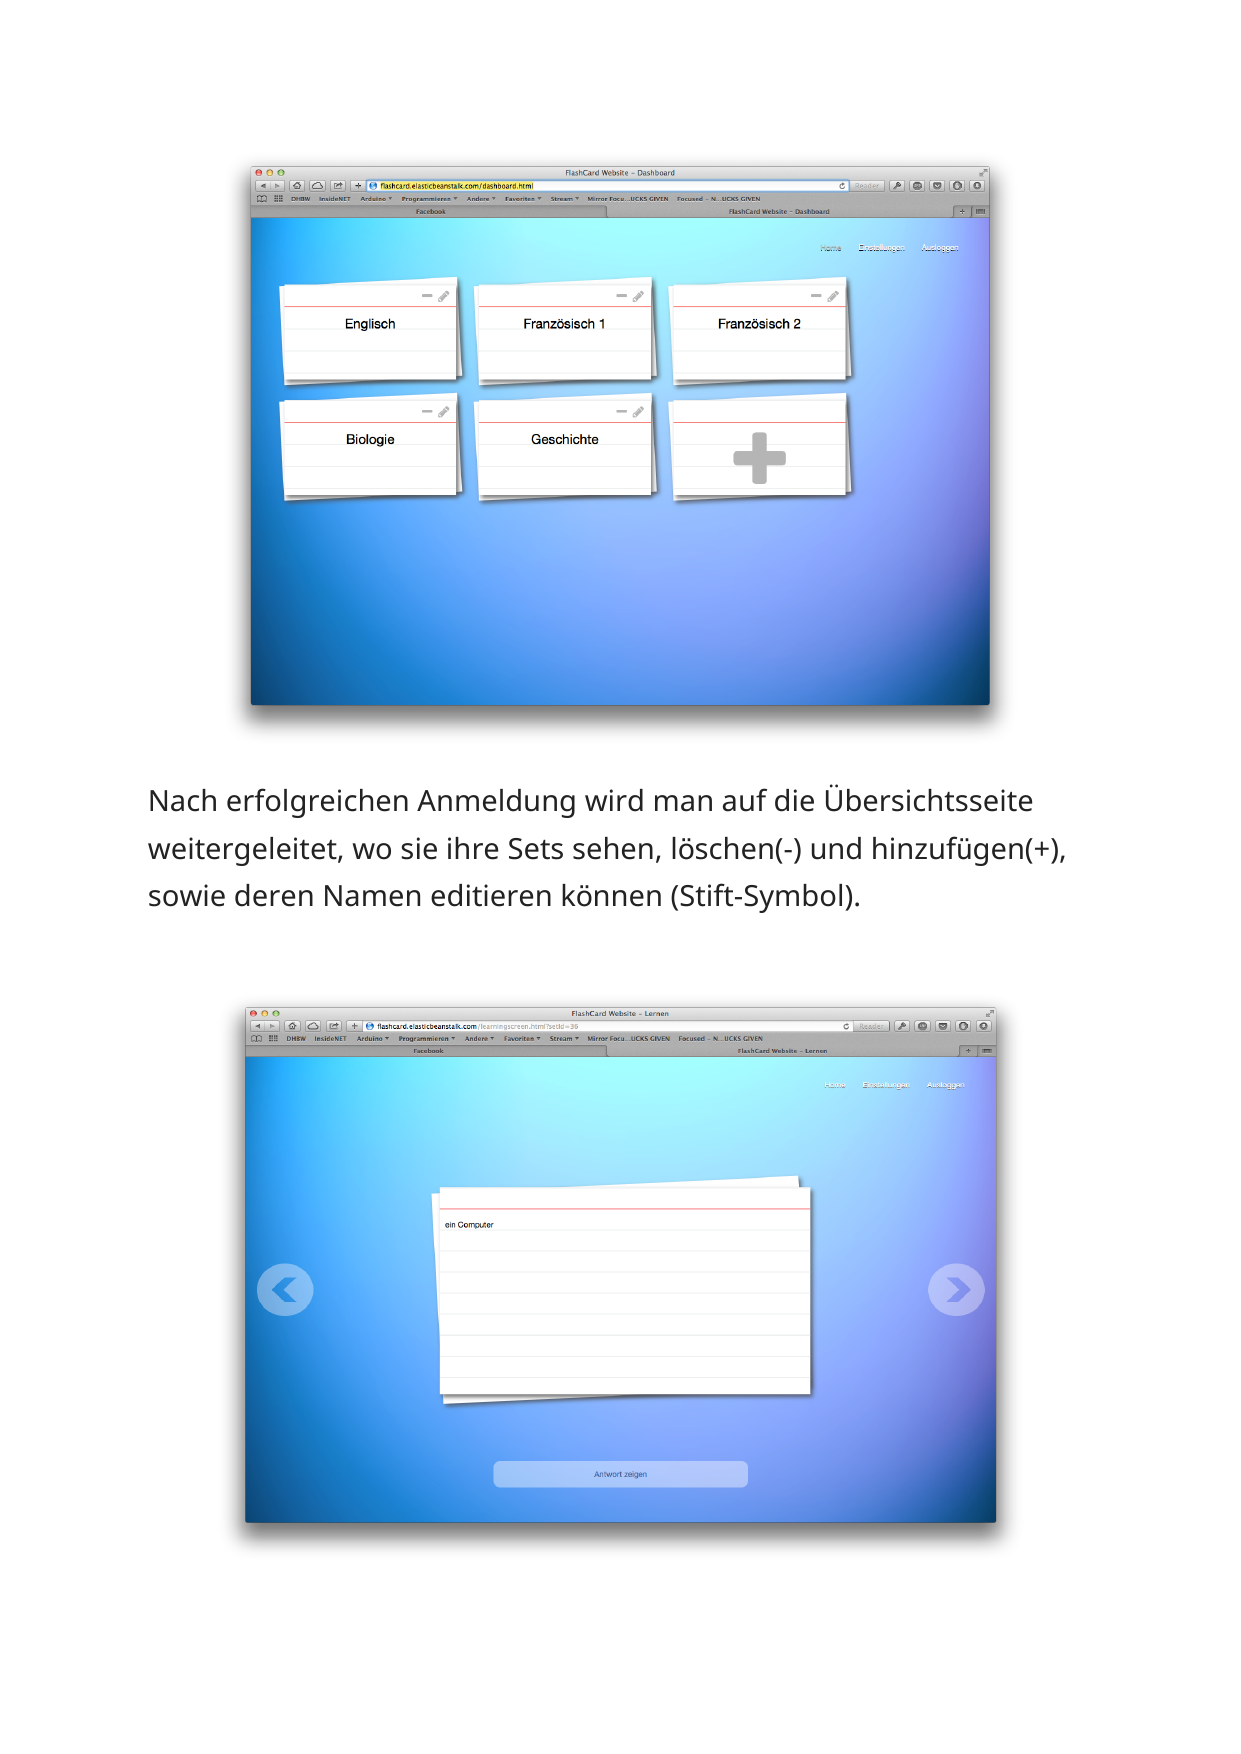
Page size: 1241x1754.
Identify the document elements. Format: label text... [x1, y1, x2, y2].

picture [213, 989, 1028, 1564]
picture [219, 147, 1021, 748]
